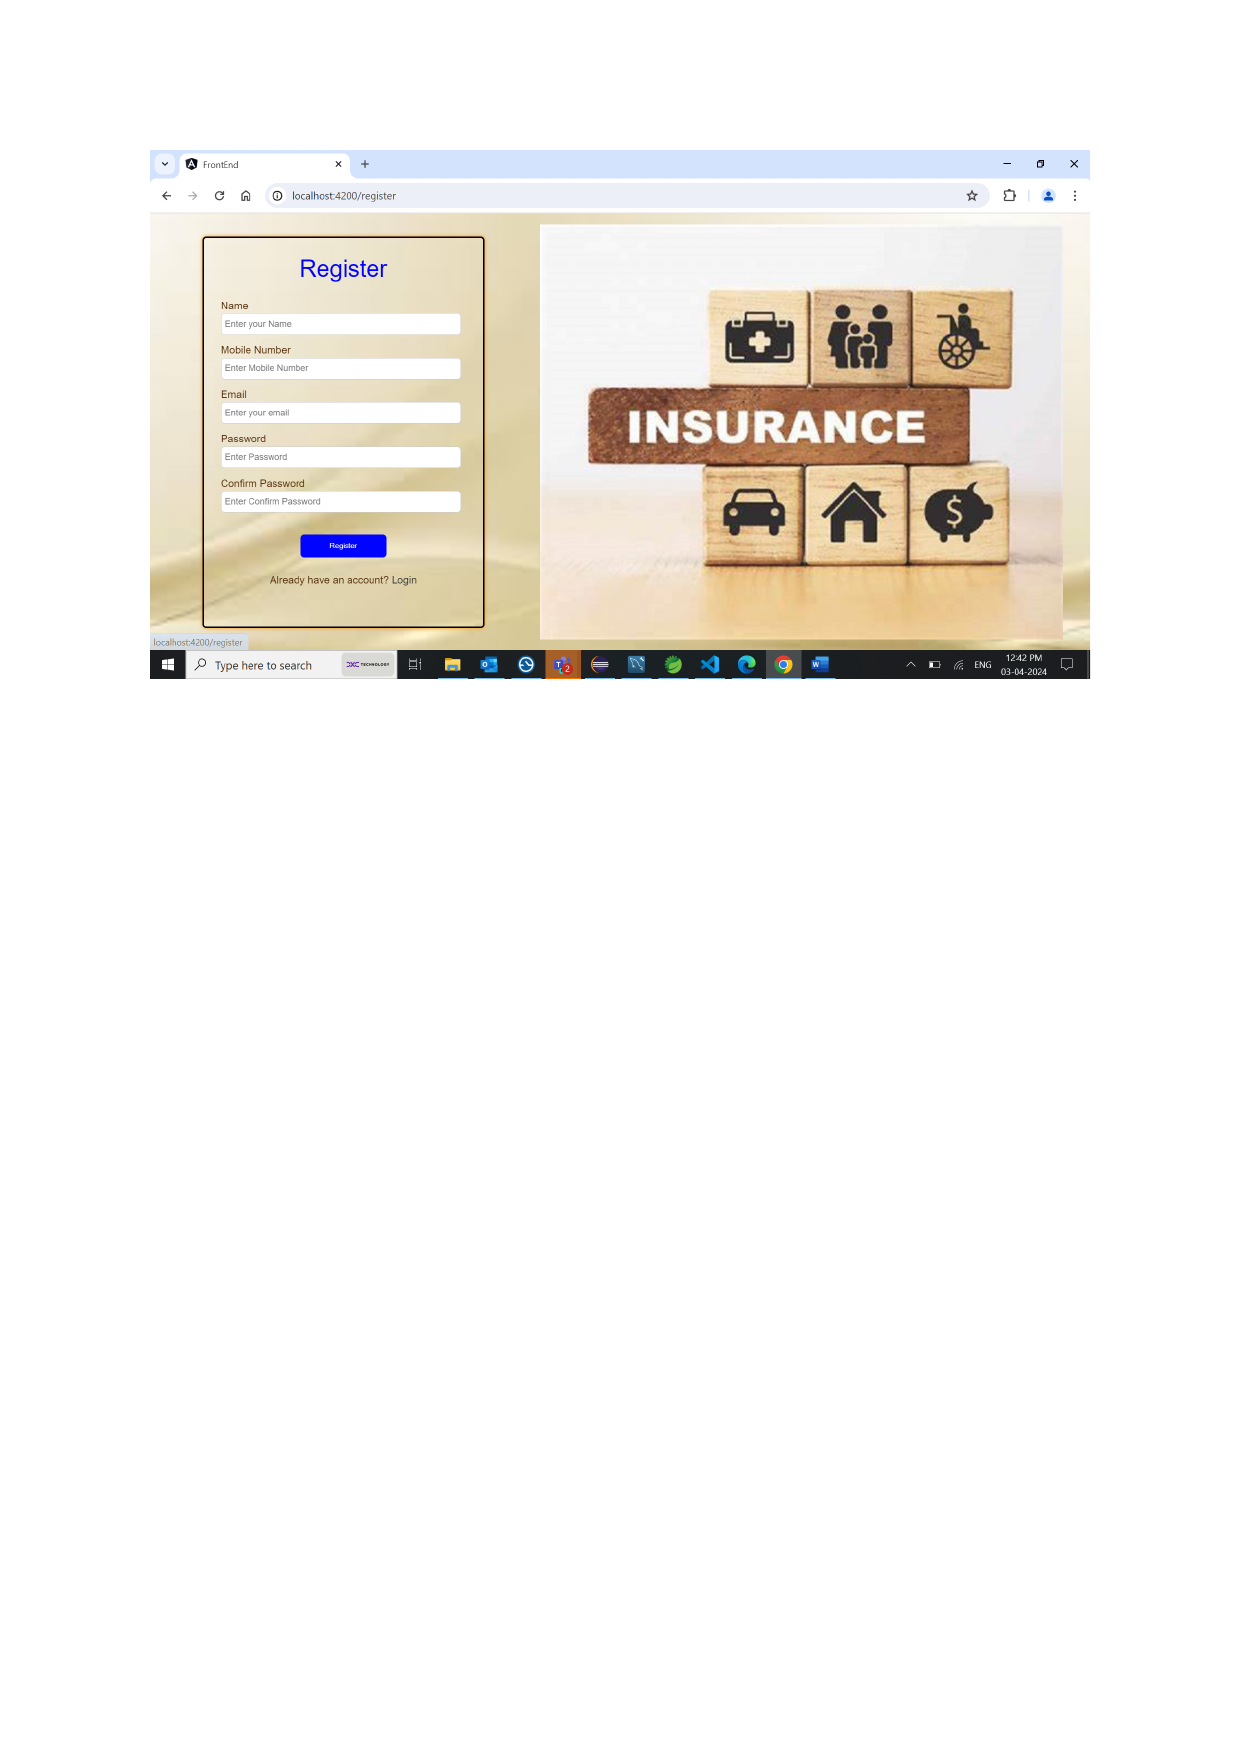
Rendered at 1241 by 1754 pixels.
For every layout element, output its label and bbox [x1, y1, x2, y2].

picture [150, 150, 1091, 679]
